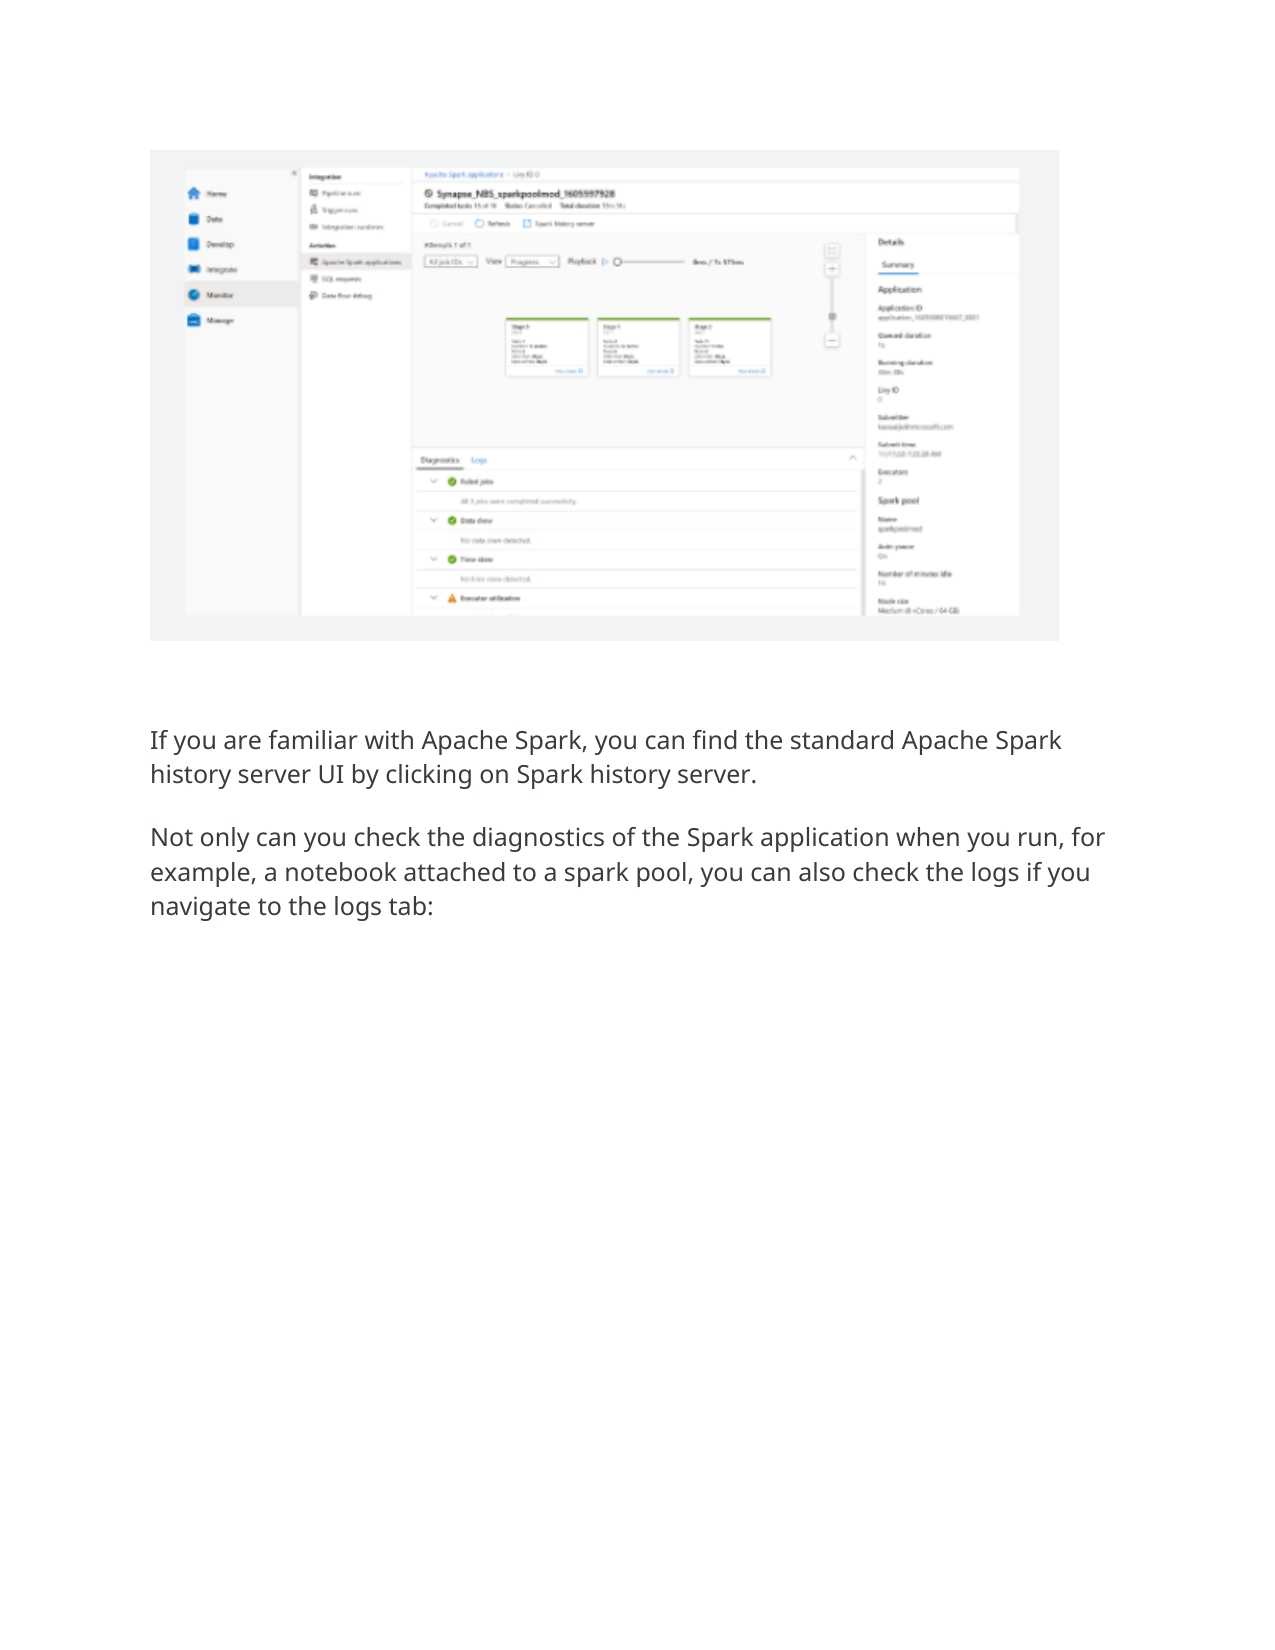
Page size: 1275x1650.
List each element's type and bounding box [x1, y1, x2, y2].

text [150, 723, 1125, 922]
picture [150, 150, 1060, 641]
